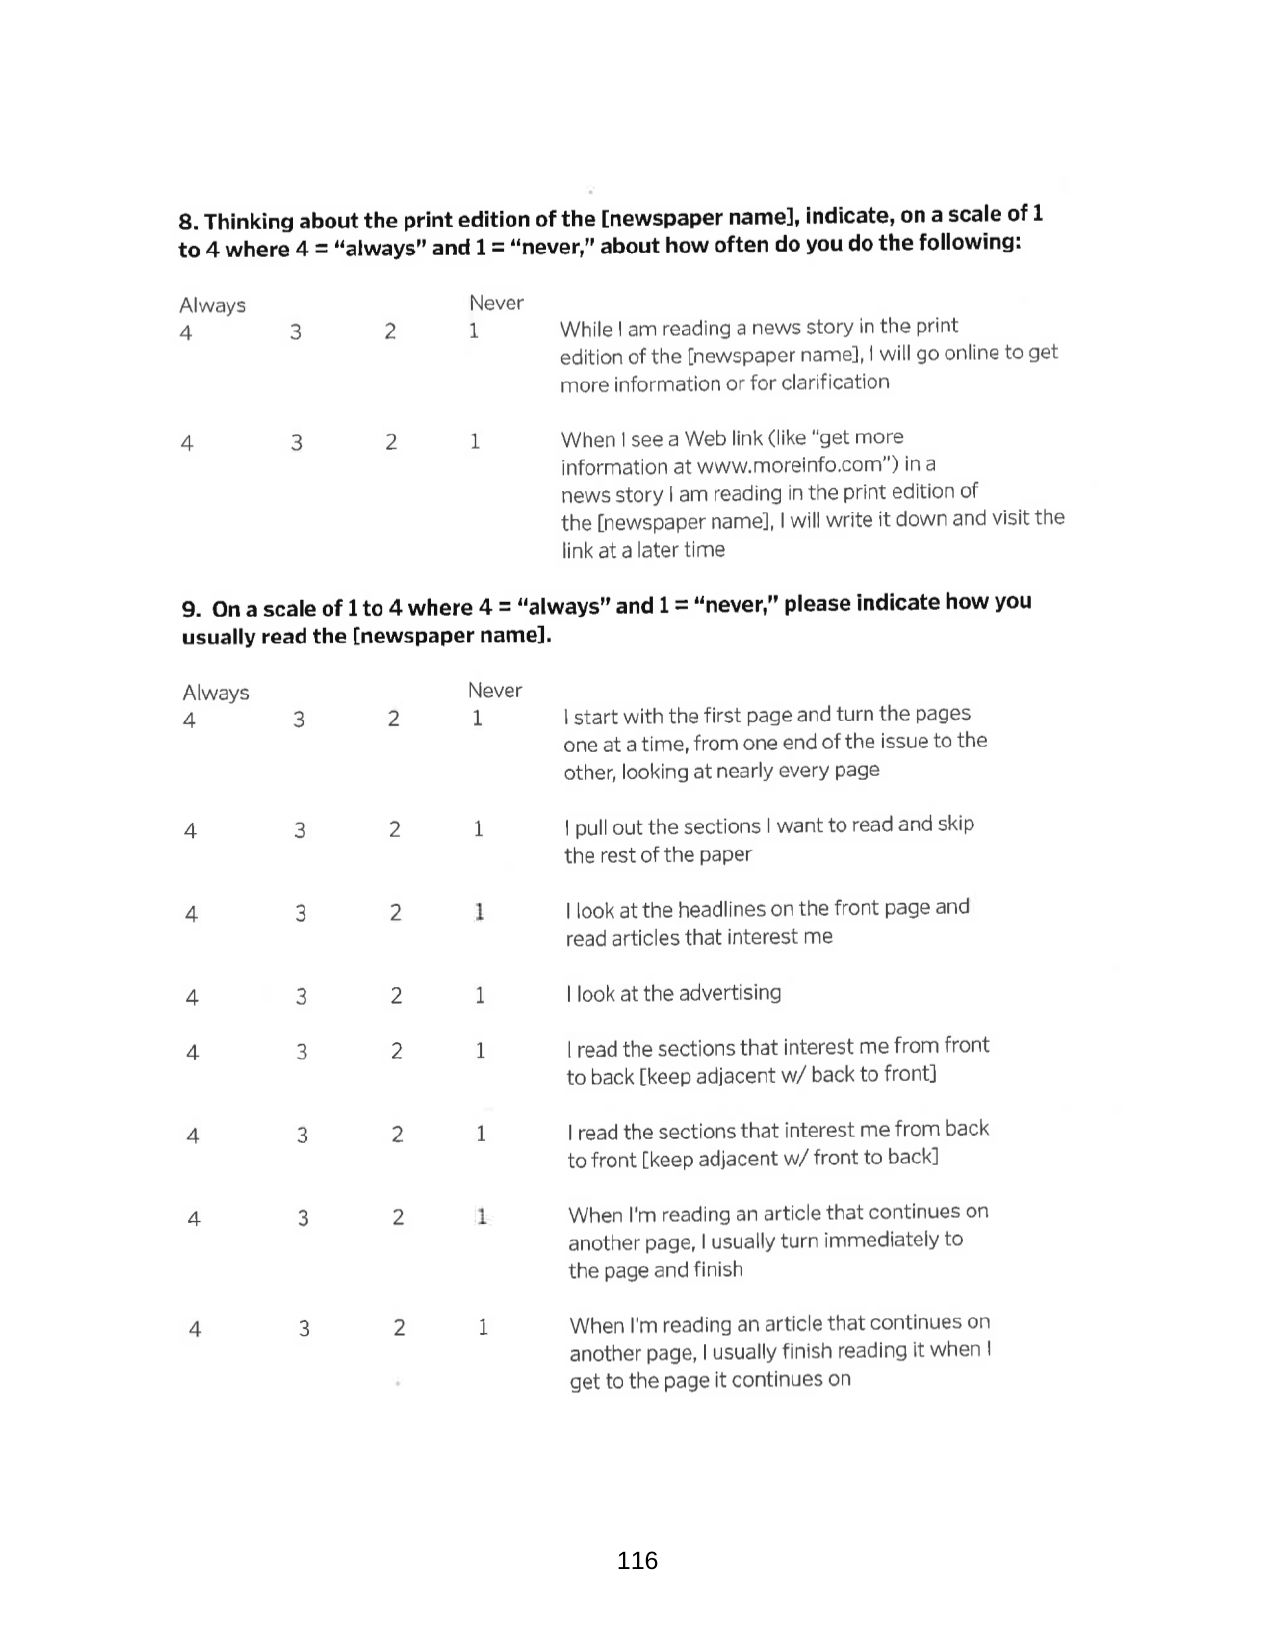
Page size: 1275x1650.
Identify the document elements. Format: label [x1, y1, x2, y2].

picture [150, 150, 1125, 1449]
